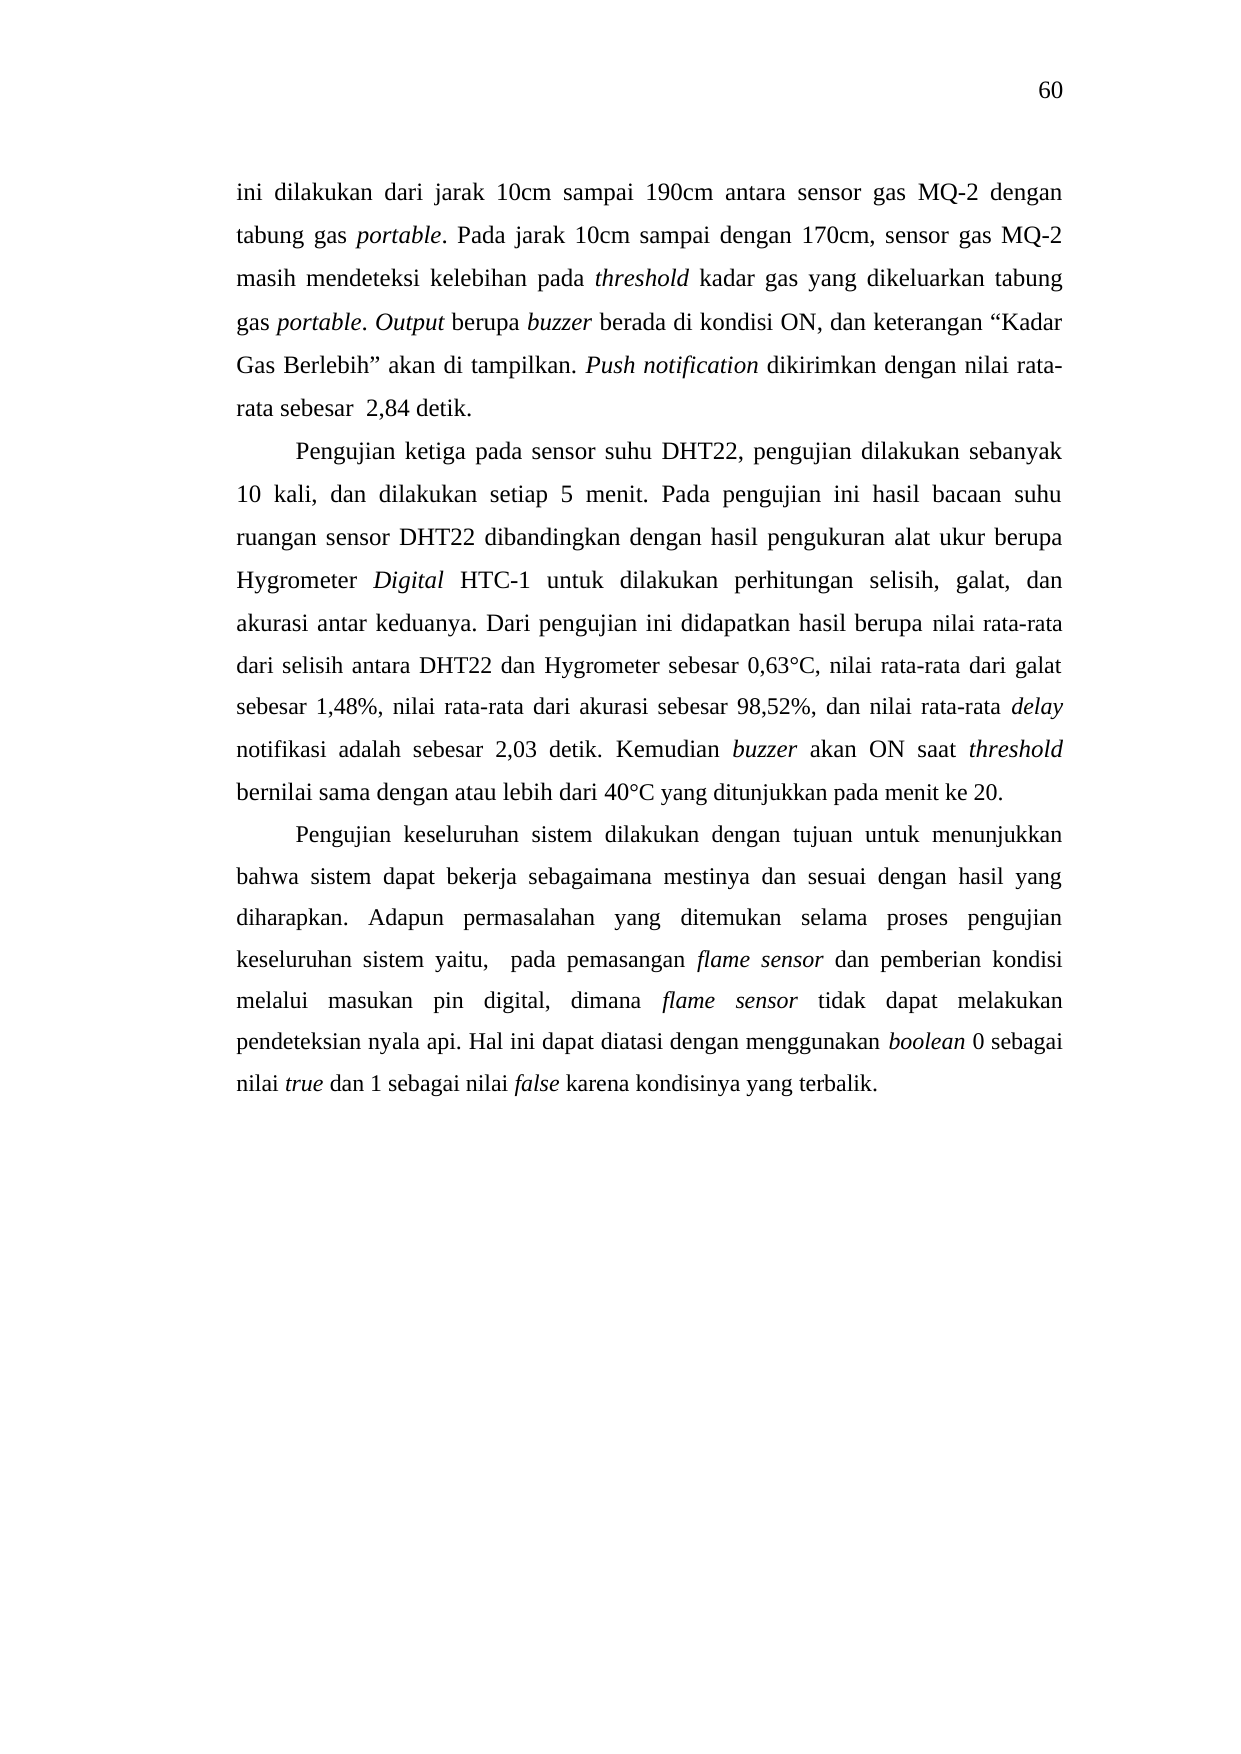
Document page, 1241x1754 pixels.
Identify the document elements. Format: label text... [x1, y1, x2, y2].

text Pengujian keseluruhan sistem dilakukan dengan tujuan untuk menunjukkan bahwa sistem dapat bekerja sebagaimana mestinya dan sesuai dengan hasil yang diharapkan. Adapun permasalahan yang ditemukan selama proses pengujian keseluruhan sistem yaitu, pada pemasangan flame sensor dan pemberian kondisi melalui masukan pin digital, dimana flame sensor tidak dapat melakukan pendeteksian nyala api. Hal ini dapat diatasi dengan menggunakan boolean 0 sebagai nilai true dan 1 sebagai nilai false karena kondisinya yang terbalik. [236, 821, 1063, 1096]
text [236, 177, 1063, 422]
text Pengujian ketiga pada sensor suhu DHT22, pengujian dilakukan sebanyak 10 kali, dan dilakukan setiap 5 menit. Pada pengujian ini hasil bacaan suhu ruangan sensor DHT22 dibandingkan dengan hasil pengukuran alat ukur berupa Hygrometer Digital HTC-1 untuk dilakukan perhitungan selisih, galat, dan akurasi antar keduanya. Dari pengujian ini didapatkan hasil berupa nilai rata-rata dari selisih antara DHT22 dan Hygrometer sebesar 0,63°C, nilai rata-rata dari galat sebesar 1,48%, nilai rata-rata dari akurasi sebesar 98,52%, dan nilai rata-rata delay notifikasi adalah sebesar 2,03 detik. Kemudian buzzer akan ON saat threshold bernilai sama dengan atau lebih dari 40°C yang ditunjukkan pada menit ke 20. [236, 436, 1063, 806]
